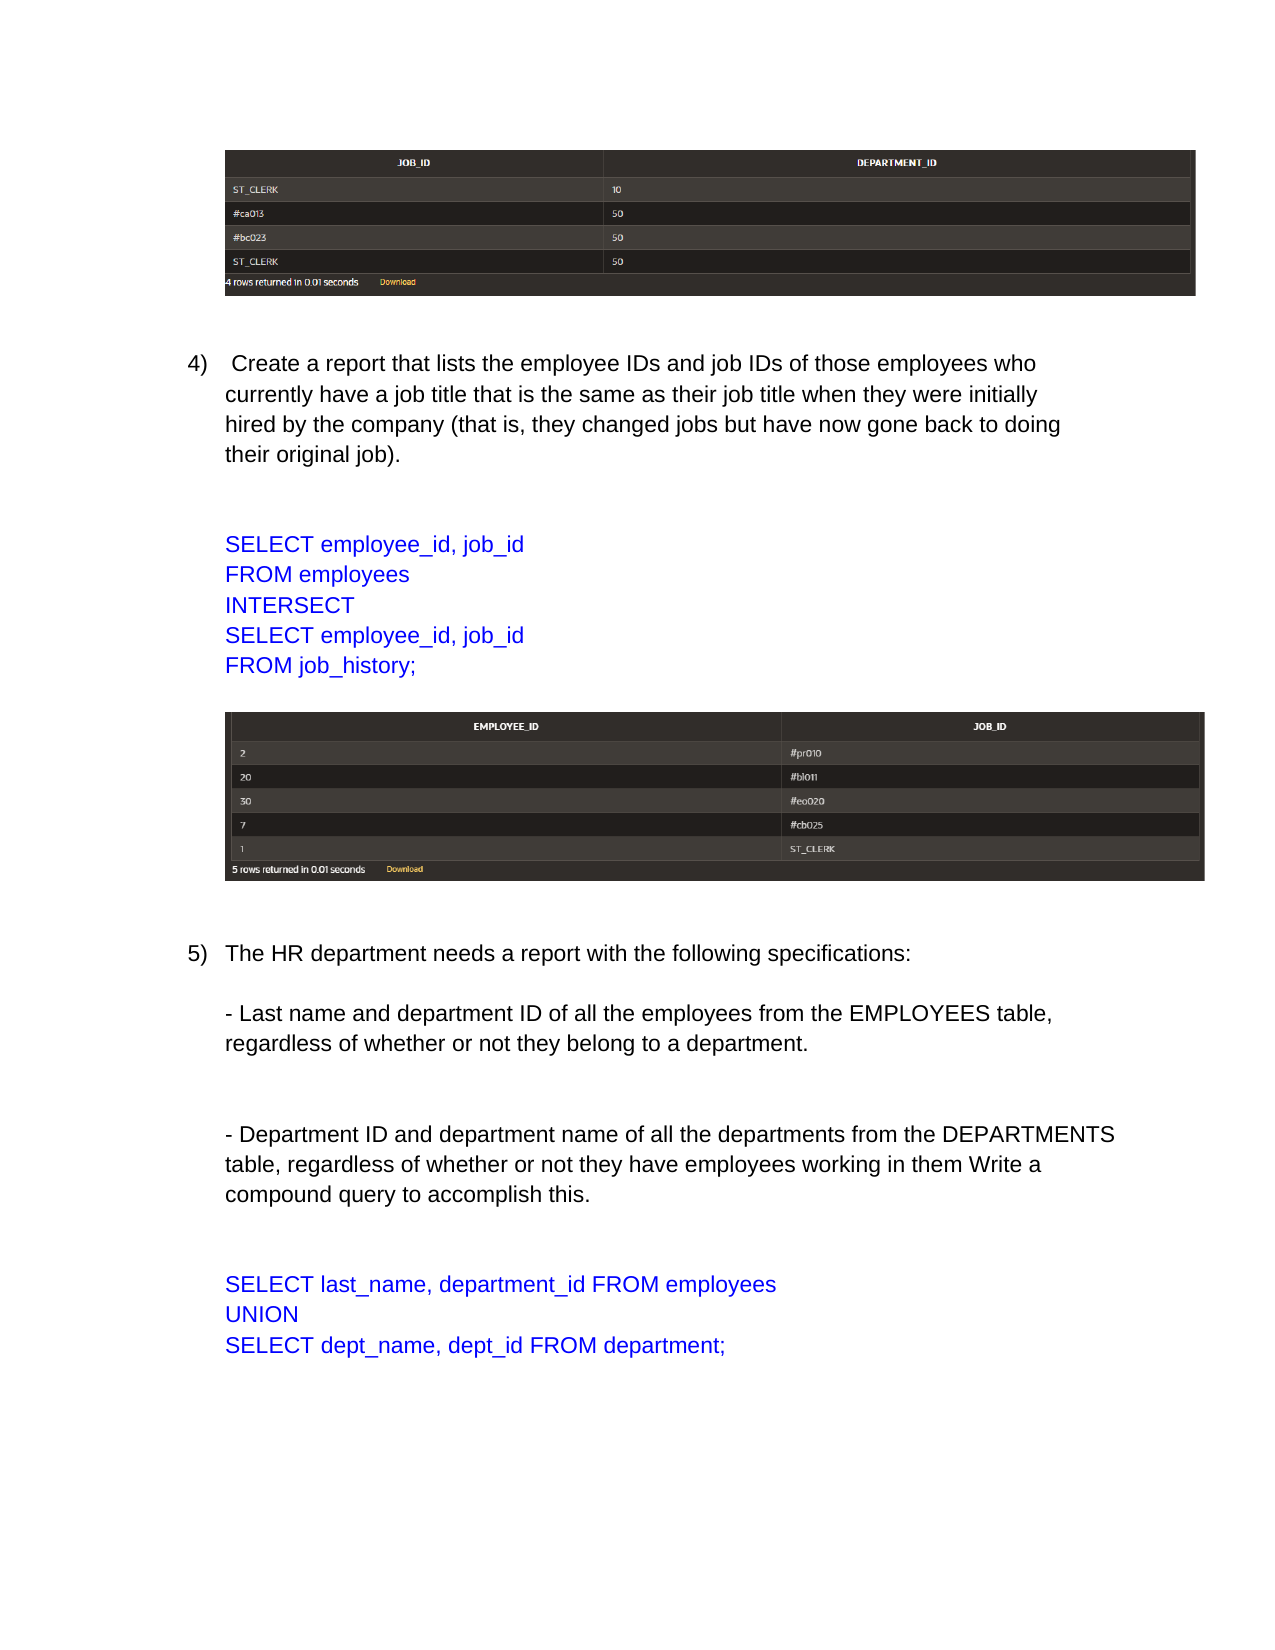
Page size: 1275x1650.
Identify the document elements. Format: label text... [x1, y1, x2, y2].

list Create a report that lists the employee IDs and job IDs of those employees who currently have a job title that is the same as their job title when they were initially hired by the company (that is, they changed jobs but have now gone back to doing their original job). [187, 350, 1061, 467]
picture [225, 712, 1205, 881]
text SELECT employee_id, job_id FROM employees INTERSECT [225, 531, 526, 618]
text SELECT dept_name, dept_id FROM department; [225, 1332, 1210, 1358]
list The HR department needs a report with the following specifications: [187, 940, 1210, 967]
list Last name and department ID of all the employees from the EMPLOYEES table, regardless of whether or not they belong to a department. [225, 1000, 1053, 1057]
text SELECT employee_id, job_id FROM job_history; [225, 622, 526, 678]
list Department ID and department name of all the departments from the DEPARTMENTS table, regardless of whether or not they have employees working in them Write a compound query to accomplish this. [225, 1121, 1115, 1207]
picture [225, 150, 1196, 296]
text SELECT last_name, department_id FROM employees UNION [225, 1271, 779, 1328]
